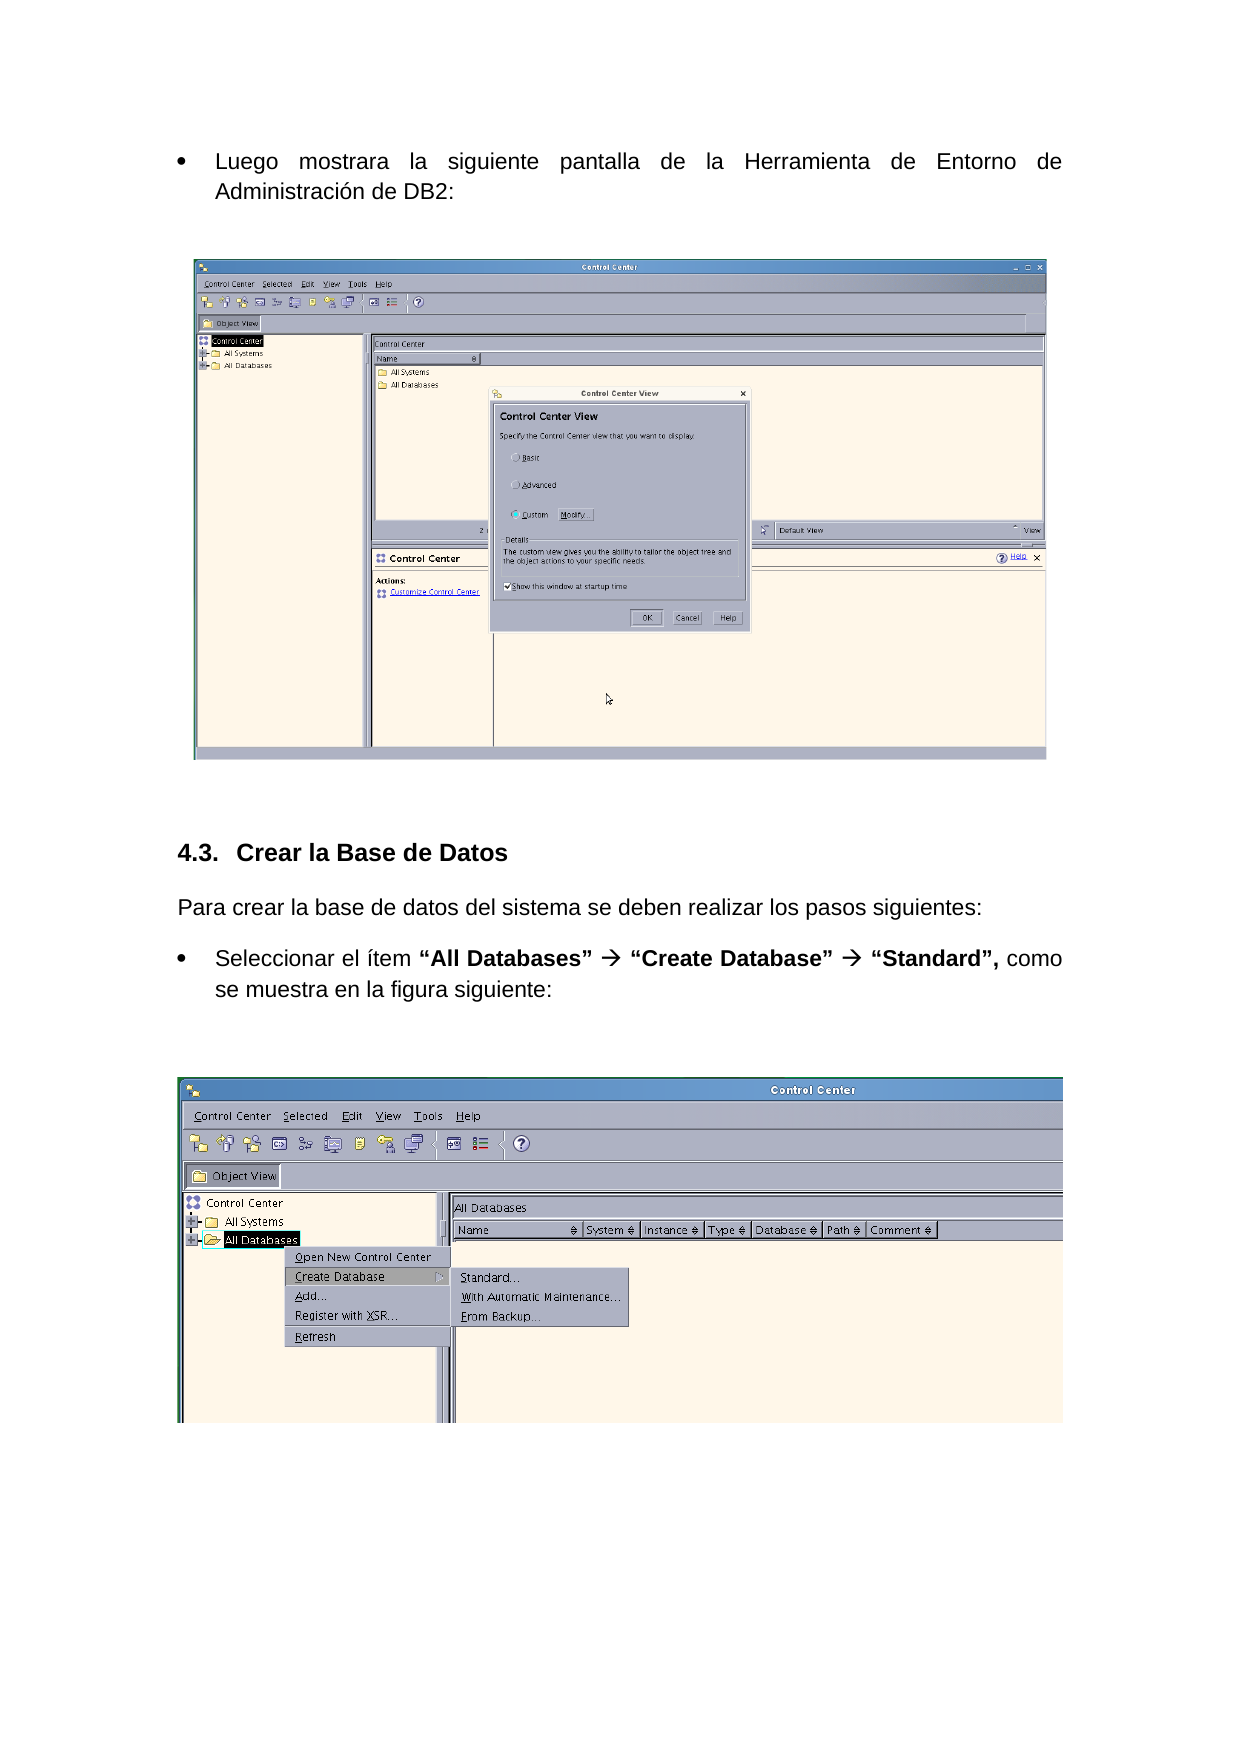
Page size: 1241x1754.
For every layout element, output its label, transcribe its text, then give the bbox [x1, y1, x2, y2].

list Seleccionar el ítem “All Databases” “Create Database” “Standard”, como se muestra en la figura siguiente: [177, 945, 1063, 1002]
subtitle Crear la Base de Datos [177, 838, 1063, 866]
text Para crear la base de datos del sistema se deben realizar los pasos siguientes: [177, 894, 1063, 921]
list Luego mostrara la siguiente pantalla de la Herramienta de Entorno de Administración de DB2: [177, 148, 1063, 204]
picture [177, 1077, 1063, 1423]
picture [193, 259, 1047, 760]
